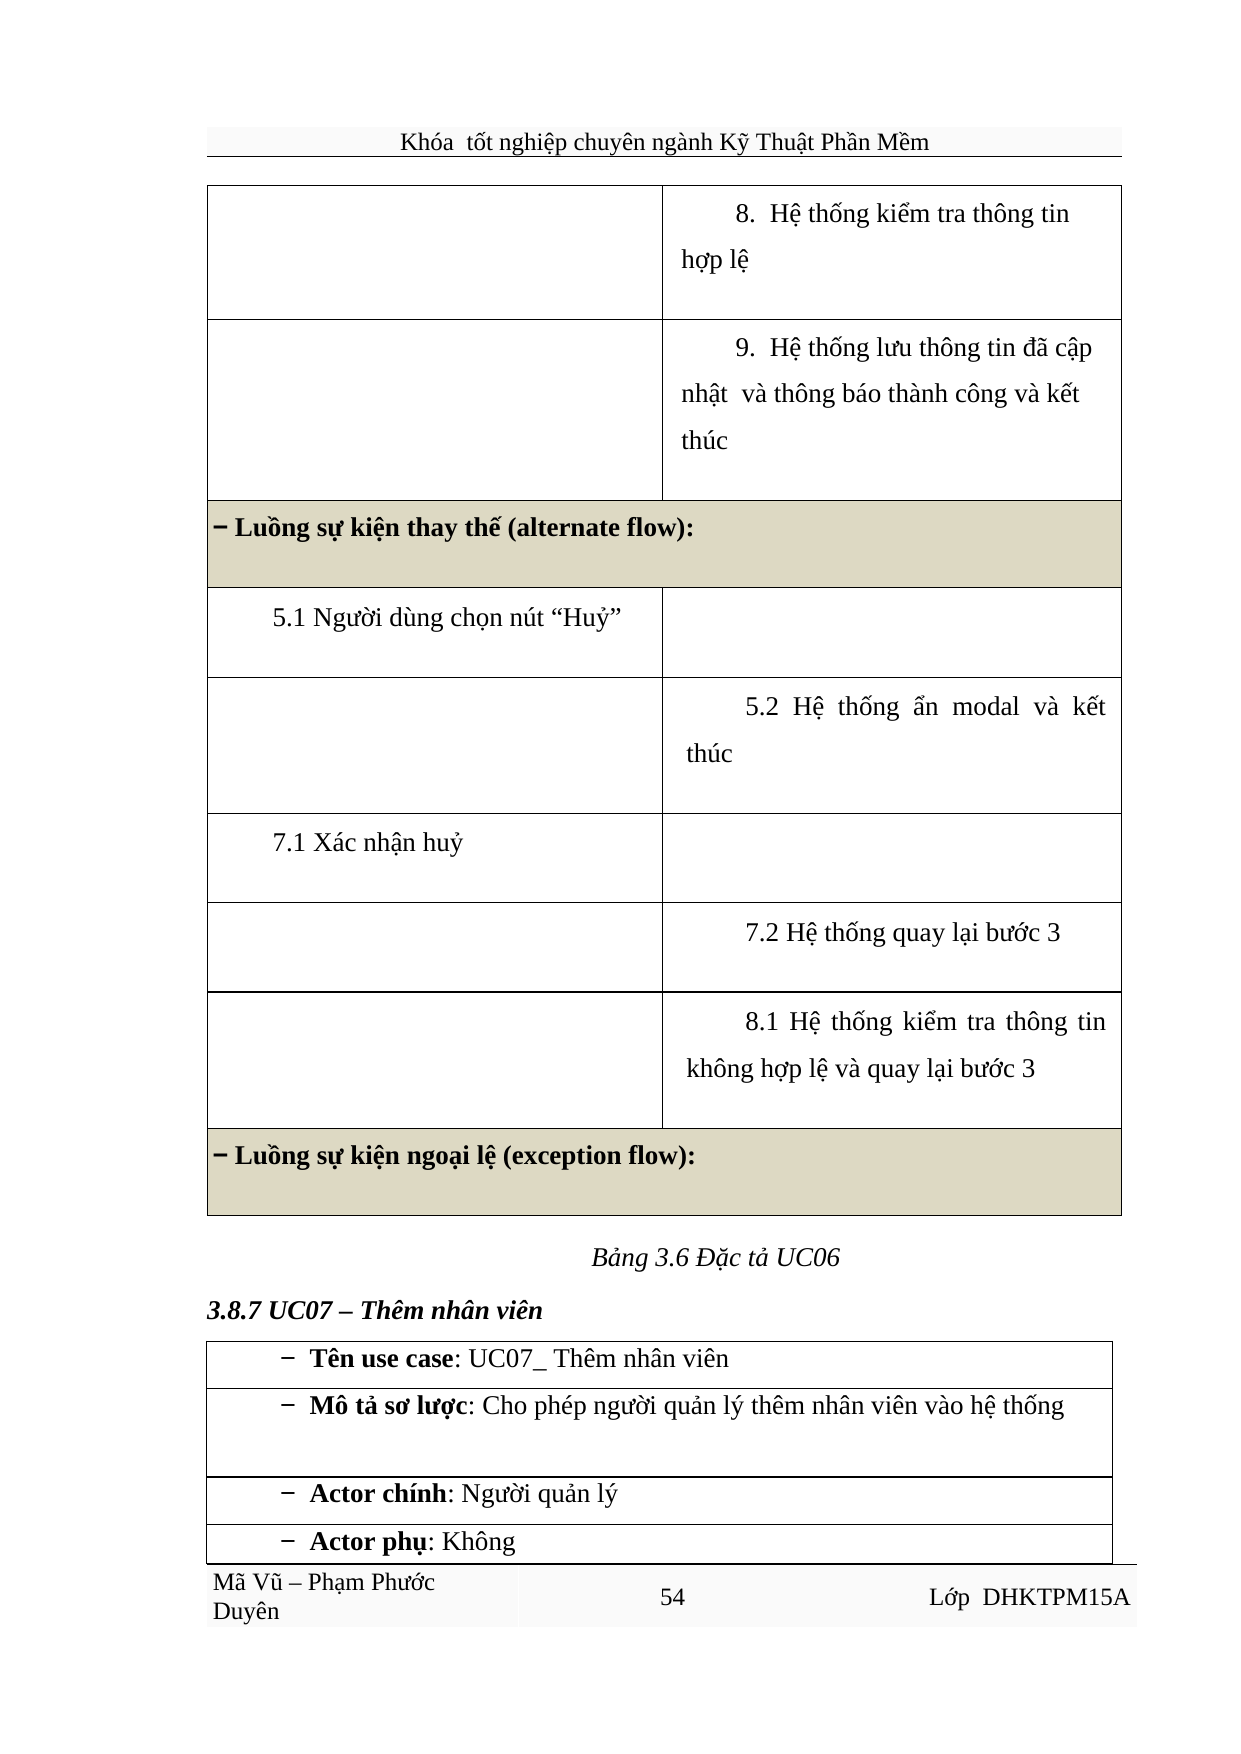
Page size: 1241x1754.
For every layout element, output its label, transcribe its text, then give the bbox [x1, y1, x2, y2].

table_cell [208, 186, 662, 319]
table_cell [208, 903, 662, 991]
table_cell [663, 814, 1121, 902]
table_cell Hệ thống kiểm tra thông tin hợp lệ [663, 186, 1121, 319]
table_cell 5.1 Người dùng chọn nút “Huỷ” [208, 588, 662, 677]
table_cell Actor chính: Người quản lý [207, 1478, 1112, 1524]
table_header Tên use case: UC07_ Thêm nhân viên [207, 1342, 1112, 1388]
table_cell 5.2 Hệ thống ẩn modal và kết thúc [663, 678, 1121, 813]
table_cell 7.2 Hệ thống quay lại bước 3 [663, 903, 1121, 991]
table_cell [208, 678, 662, 813]
table_cell 8.1 Hệ thống kiểm tra thông tin không hợp lệ và quay lại bước 3 [663, 993, 1121, 1127]
table_cell Mô tả sơ lược: Cho phép người quản lý thêm nhân viên vào hệ thống [207, 1389, 1112, 1476]
text Bảng 3.6 Đặc tả UC06 [312, 1241, 1122, 1272]
table_cell [663, 588, 1121, 677]
table_cell [208, 993, 662, 1127]
subtitle UC07 – Thêm nhân viên [207, 1294, 1122, 1325]
table_cell 7.1 Xác nhận huỷ [208, 814, 662, 902]
table_cell Actor phụ: Không [207, 1525, 1112, 1563]
table_cell Hệ thống lưu thông tin đã cập nhật và thông báo thành công và kết thúc [663, 320, 1121, 500]
table_cell [208, 320, 662, 500]
table_cell Luồng sự kiện thay thế (alternate flow): [208, 501, 1121, 587]
table_cell Luồng sự kiện ngoại lệ (exception flow): [208, 1129, 1121, 1215]
